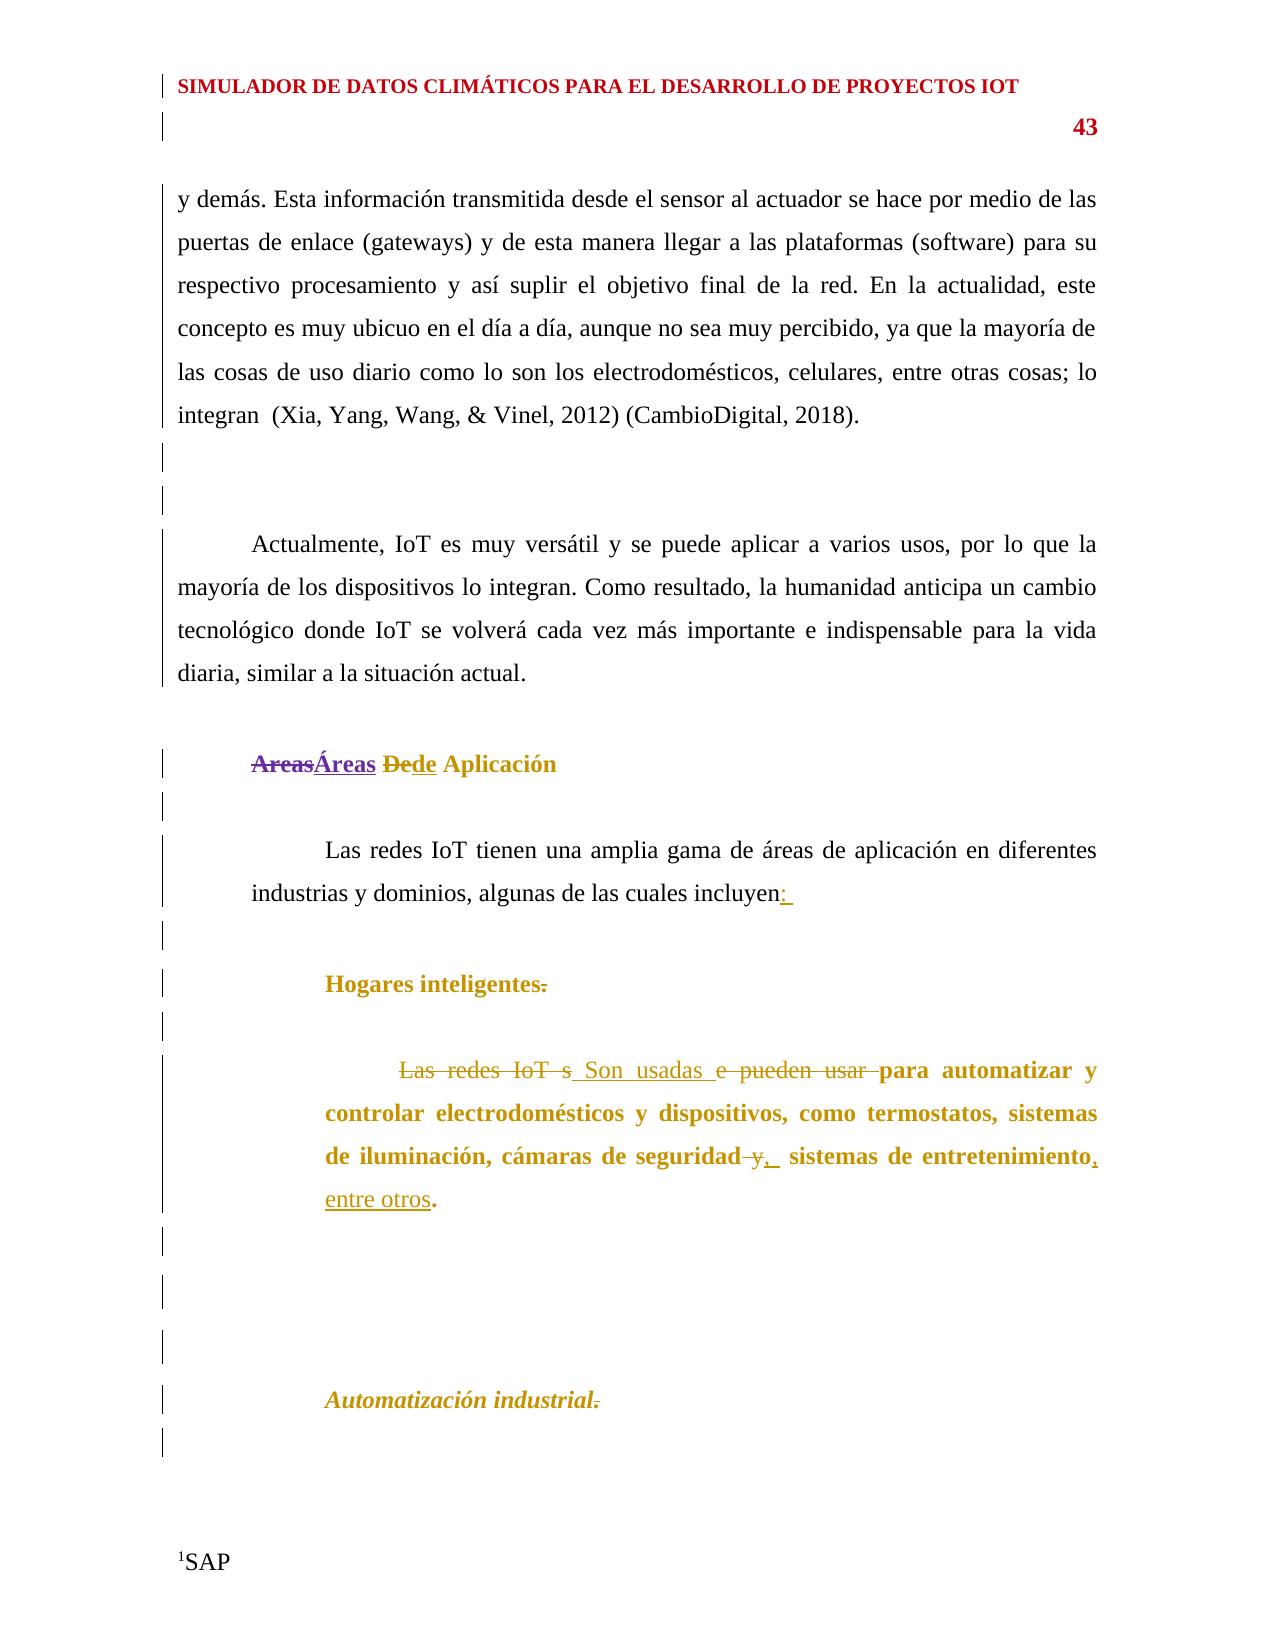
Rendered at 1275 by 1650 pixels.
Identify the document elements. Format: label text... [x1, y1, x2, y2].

subtitle Automatización industrial [325, 1385, 1098, 1414]
text para automatizar y controlar electrodomésticos y dispositivos, como termostatos, sistemas de iluminación, cámaras de seguridad sistemas de entretenimiento. [325, 1055, 1098, 1213]
text Actualmente, IoT es muy versátil y se puede aplicar a varios usos, por lo que la mayoría de los dispositivos lo integran. Como resultado, la humanidad anticipa un cambio tecnológico donde IoT se volverá cada vez más importante e indispensable para la vida diaria, similar a la situación actual. [177, 529, 1098, 687]
subtitle Hogares inteligentes [325, 969, 1098, 997]
subtitle Aplicación [251, 749, 1098, 778]
text Las redes IoT tienen una amplia gama de áreas de aplicación en diferentes industrias y dominios, algunas de las cuales incluyen [251, 835, 1098, 907]
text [177, 184, 1098, 428]
